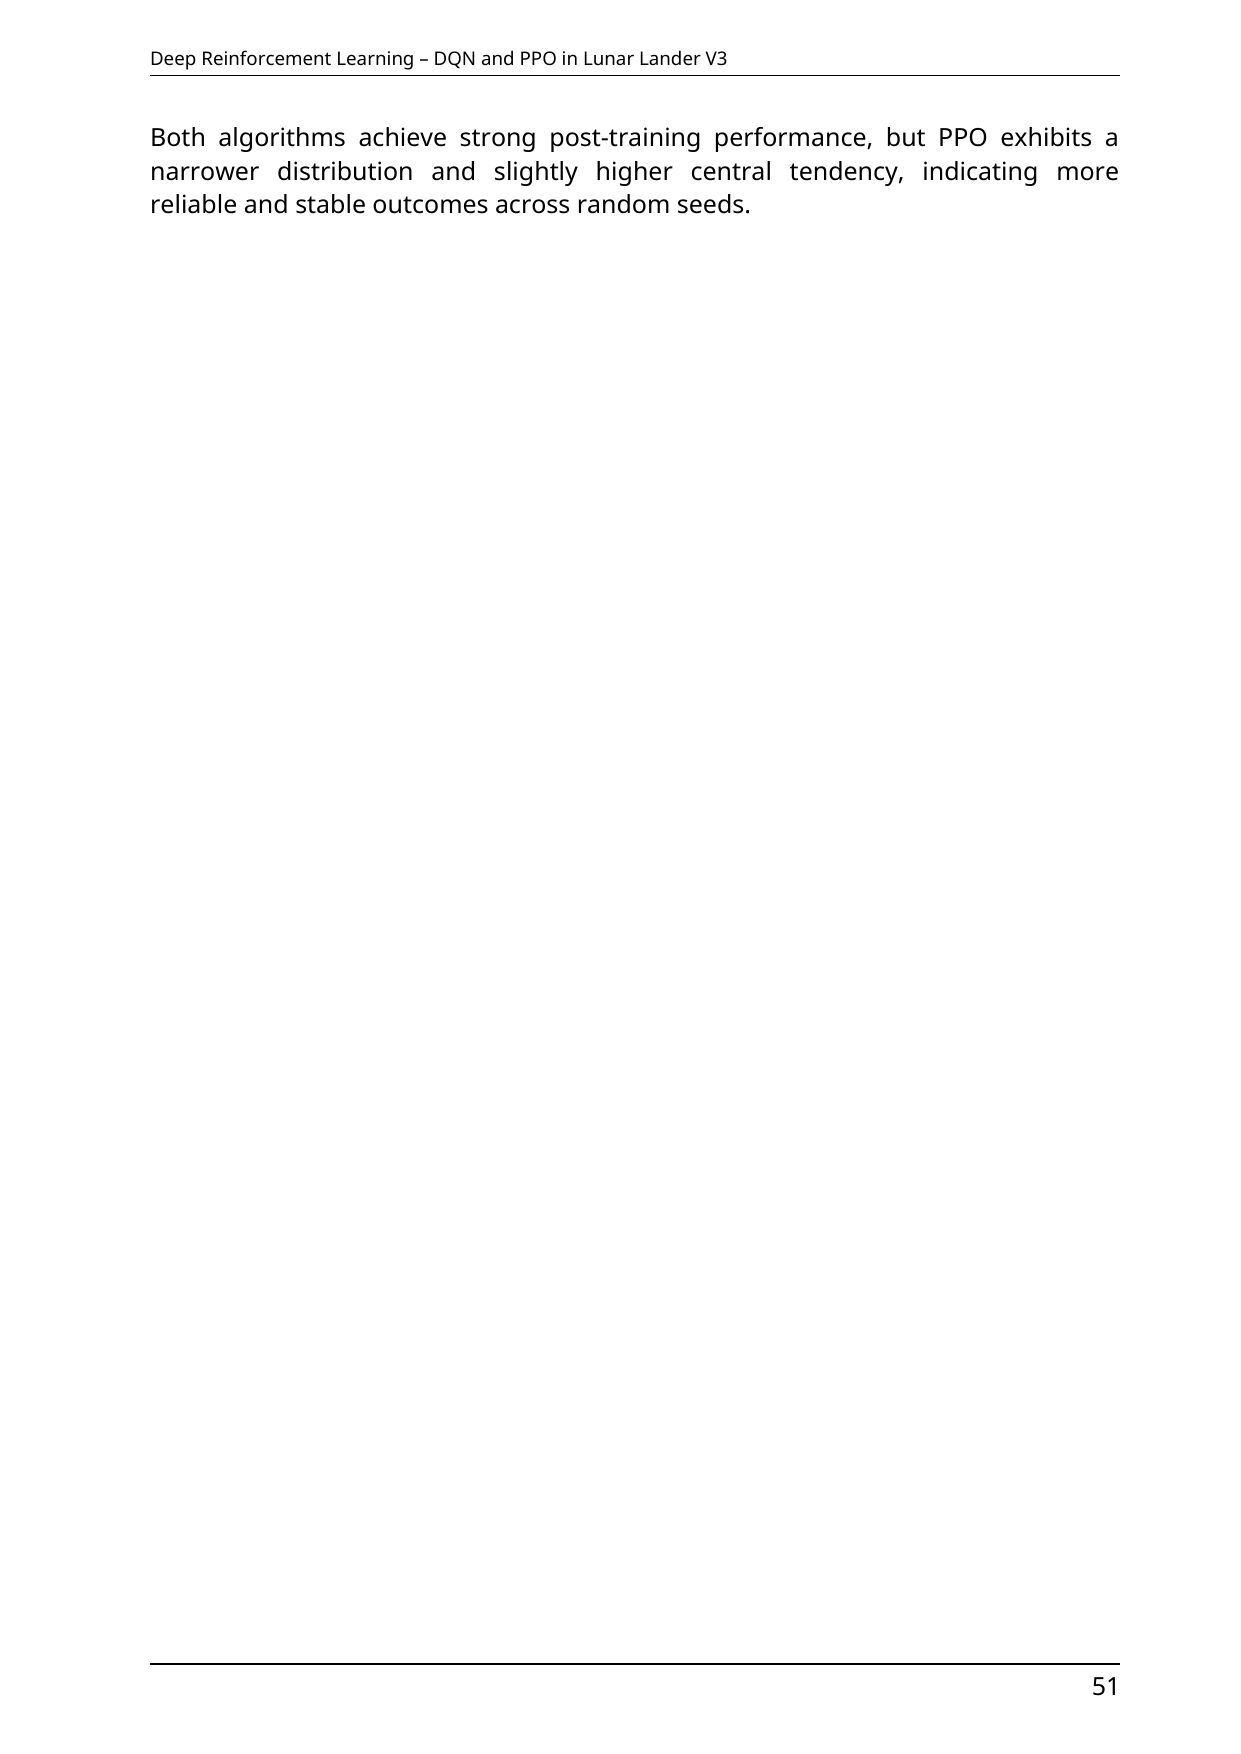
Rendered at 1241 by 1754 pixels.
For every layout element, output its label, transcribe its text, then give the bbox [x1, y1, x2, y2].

text Both algorithms achieve strong post-training performance, but PPO exhibits a narrower distribution and slightly higher central tendency, indicating more reliable and stable outcomes across random seeds. [150, 120, 1120, 220]
